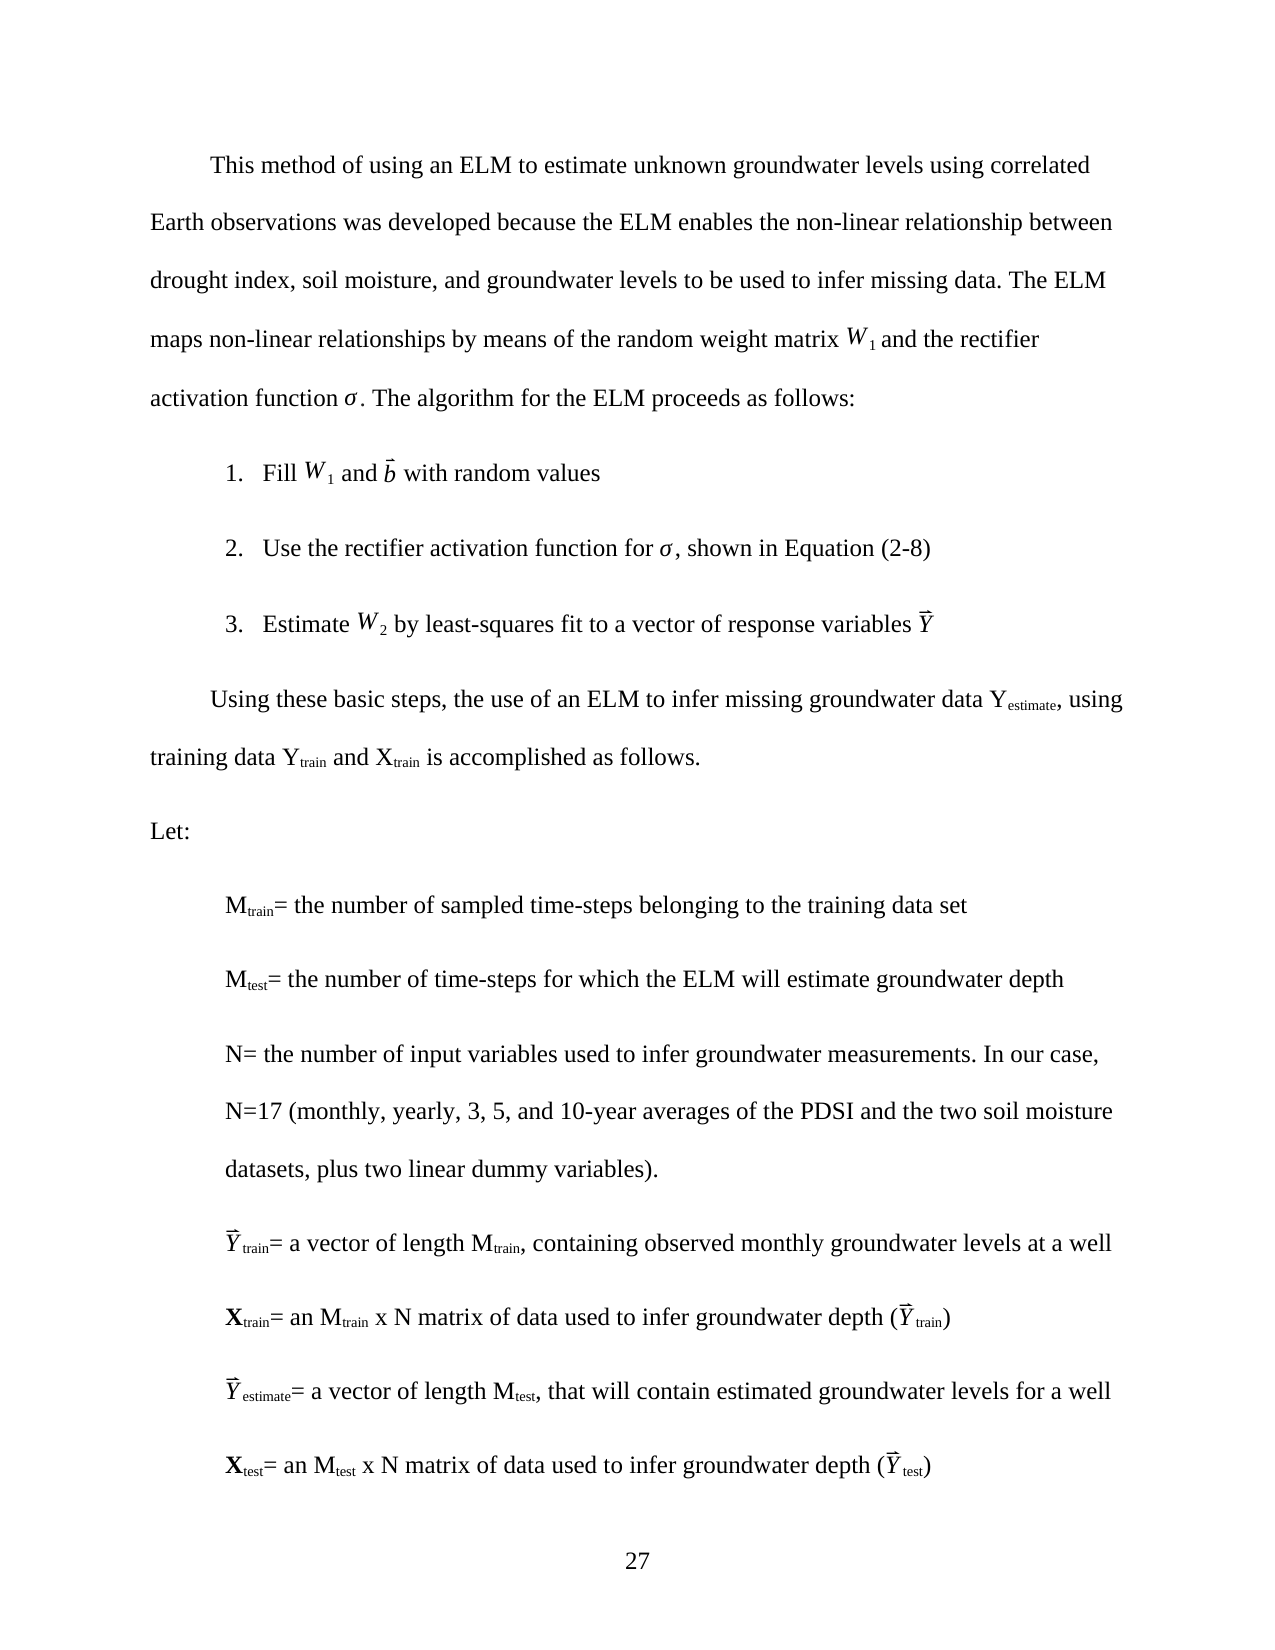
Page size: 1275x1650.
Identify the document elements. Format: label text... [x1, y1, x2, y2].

text N= the number of input variables used to infer groundwater measurements. In our case, N=17 (monthly, yearly, 3, 5, and 10-year averages of the PDSI and the two soil moisture datasets, plus two linear dummy variables). [225, 1039, 1125, 1182]
text train= a vector of length Mtrain, containing observed monthly groundwater levels at a well [225, 1228, 1125, 1257]
text Xtest= an Mtest x N matrix of data used to infer groundwater depth (test) [225, 1450, 1125, 1479]
list Fill and with random values [225, 457, 1125, 488]
text Let: [150, 816, 1125, 845]
text This method of using an ELM to estimate unknown groundwater levels using correlated Earth observations was developed because the ELM enables the non-linear relationship between drought index, soil moisture, and groundwater levels to be used to infer missing data. The ELM maps non-linear relationships by means of the random weight matrix and the rectifier activation function . The algorithm for the ELM proceeds as follows: [150, 150, 1125, 411]
text estimate= a vector of length Mtest, that will contain estimated groundwater levels for a well [225, 1376, 1125, 1405]
text Using these basic steps, the use of an ELM to infer missing groundwater data Yestimate, using training data Ytrain and Xtrain is accomplished as follows. [150, 684, 1125, 771]
text Mtest= the number of time-steps for which the ELM will estimate groundwater depth [225, 964, 1125, 993]
text Xtrain= an Mtrain x N matrix of data used to infer groundwater depth (train) [225, 1302, 1125, 1331]
list Use the rectifier activation function for , shown in Equation (2-8) [225, 533, 1125, 562]
list Estimate by least-squares fit to a vector of response variables [225, 608, 1125, 639]
text Mtrain= the number of sampled time-steps belonging to the training data set [225, 890, 1125, 919]
